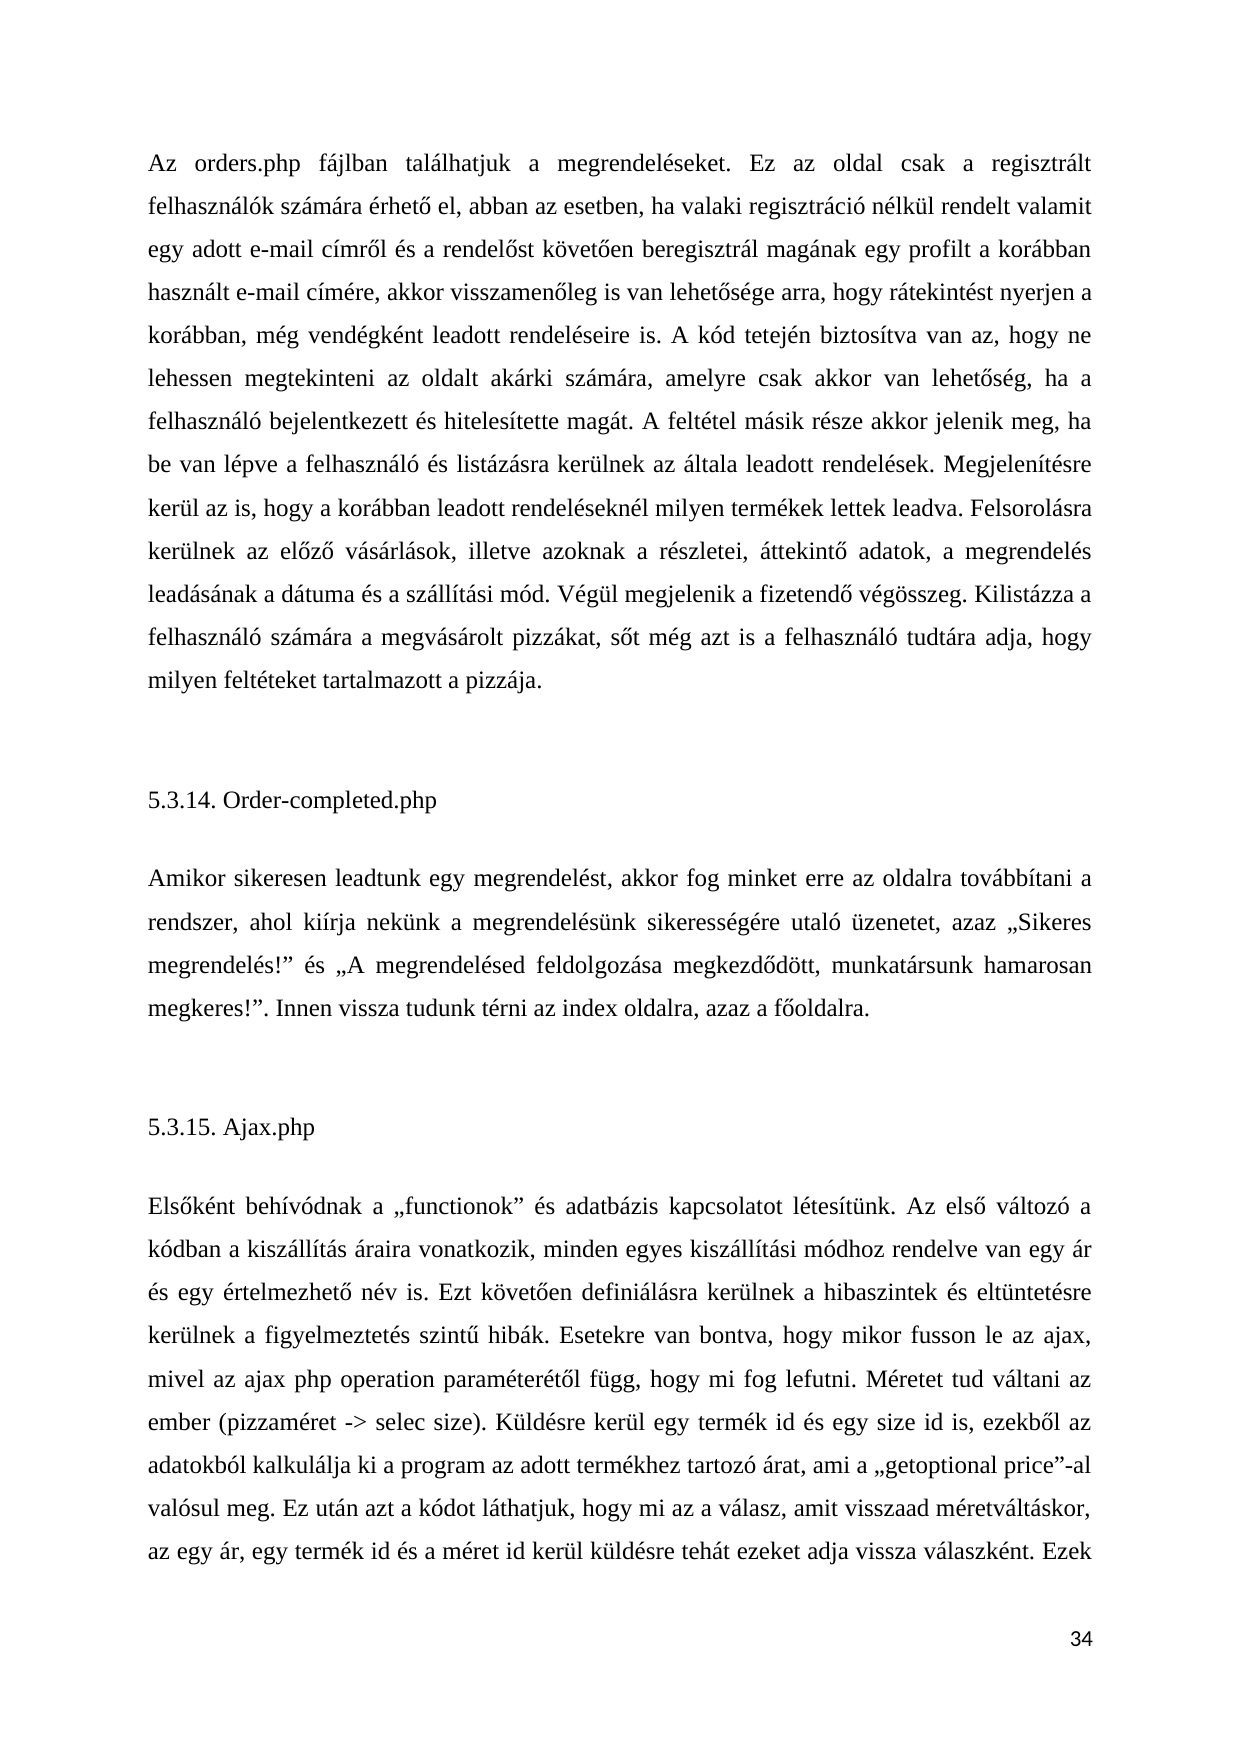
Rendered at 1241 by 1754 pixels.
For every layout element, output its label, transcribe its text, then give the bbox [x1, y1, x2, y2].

text Az orders.php fájlban találhatjuk a megrendeléseket. Ez az oldal csak a regisztrált felhasználók számára érhető el, abban az esetben, ha valaki regisztráció nélkül rendelt valamit egy adott e-mail címről és a rendelőst követően beregisztrál magának egy profilt a korábban használt e-mail címére, akkor visszamenőleg is van lehetősége arra, hogy rátekintést nyerjen a korábban, még vendégként leadott rendeléseire is. A kód tetején biztosítva van az, hogy ne lehessen megtekinteni az oldalt akárki számára, amelyre csak akkor van lehetőség, ha a felhasználó bejelentkezett és hitelesítette magát. A feltétel másik része akkor jelenik meg, ha be van lépve a felhasználó és listázásra kerülnek az általa leadott rendelések. Megjelenítésre kerül az is, hogy a korábban leadott rendeléseknél milyen termékek lettek leadva. Felsorolásra kerülnek az előző vásárlások, illetve azoknak a részletei, áttekintő adatok, a megrendelés leadásának a dátuma és a szállítási mód. Végül megjelenik a fizetendő végösszeg. Kilistázza a felhasználó számára a megvásárolt pizzákat, sőt még azt is a felhasználó tudtára adja, hogy milyen feltéteket tartalmazott a pizzája. [148, 148, 1093, 694]
text Amikor sikeresen leadtunk egy megrendelést, akkor fog minket erre az oldalra továbbítani a rendszer, ahol kiírja nekünk a megrendelésünk sikerességére utaló üzenetet, azaz „Sikeres megrendelés!” és „A megrendelésed feldolgozása megkezdődött, munkatársunk hamarosan megkeres!”. Innen vissza tudunk térni az index oldalra, azaz a főoldalra. [148, 863, 1093, 1022]
subtitle 5.3.14. Order-completed.php [148, 785, 1093, 813]
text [148, 1191, 1093, 1565]
subtitle 5.3.15. Ajax.php [148, 1112, 1093, 1141]
